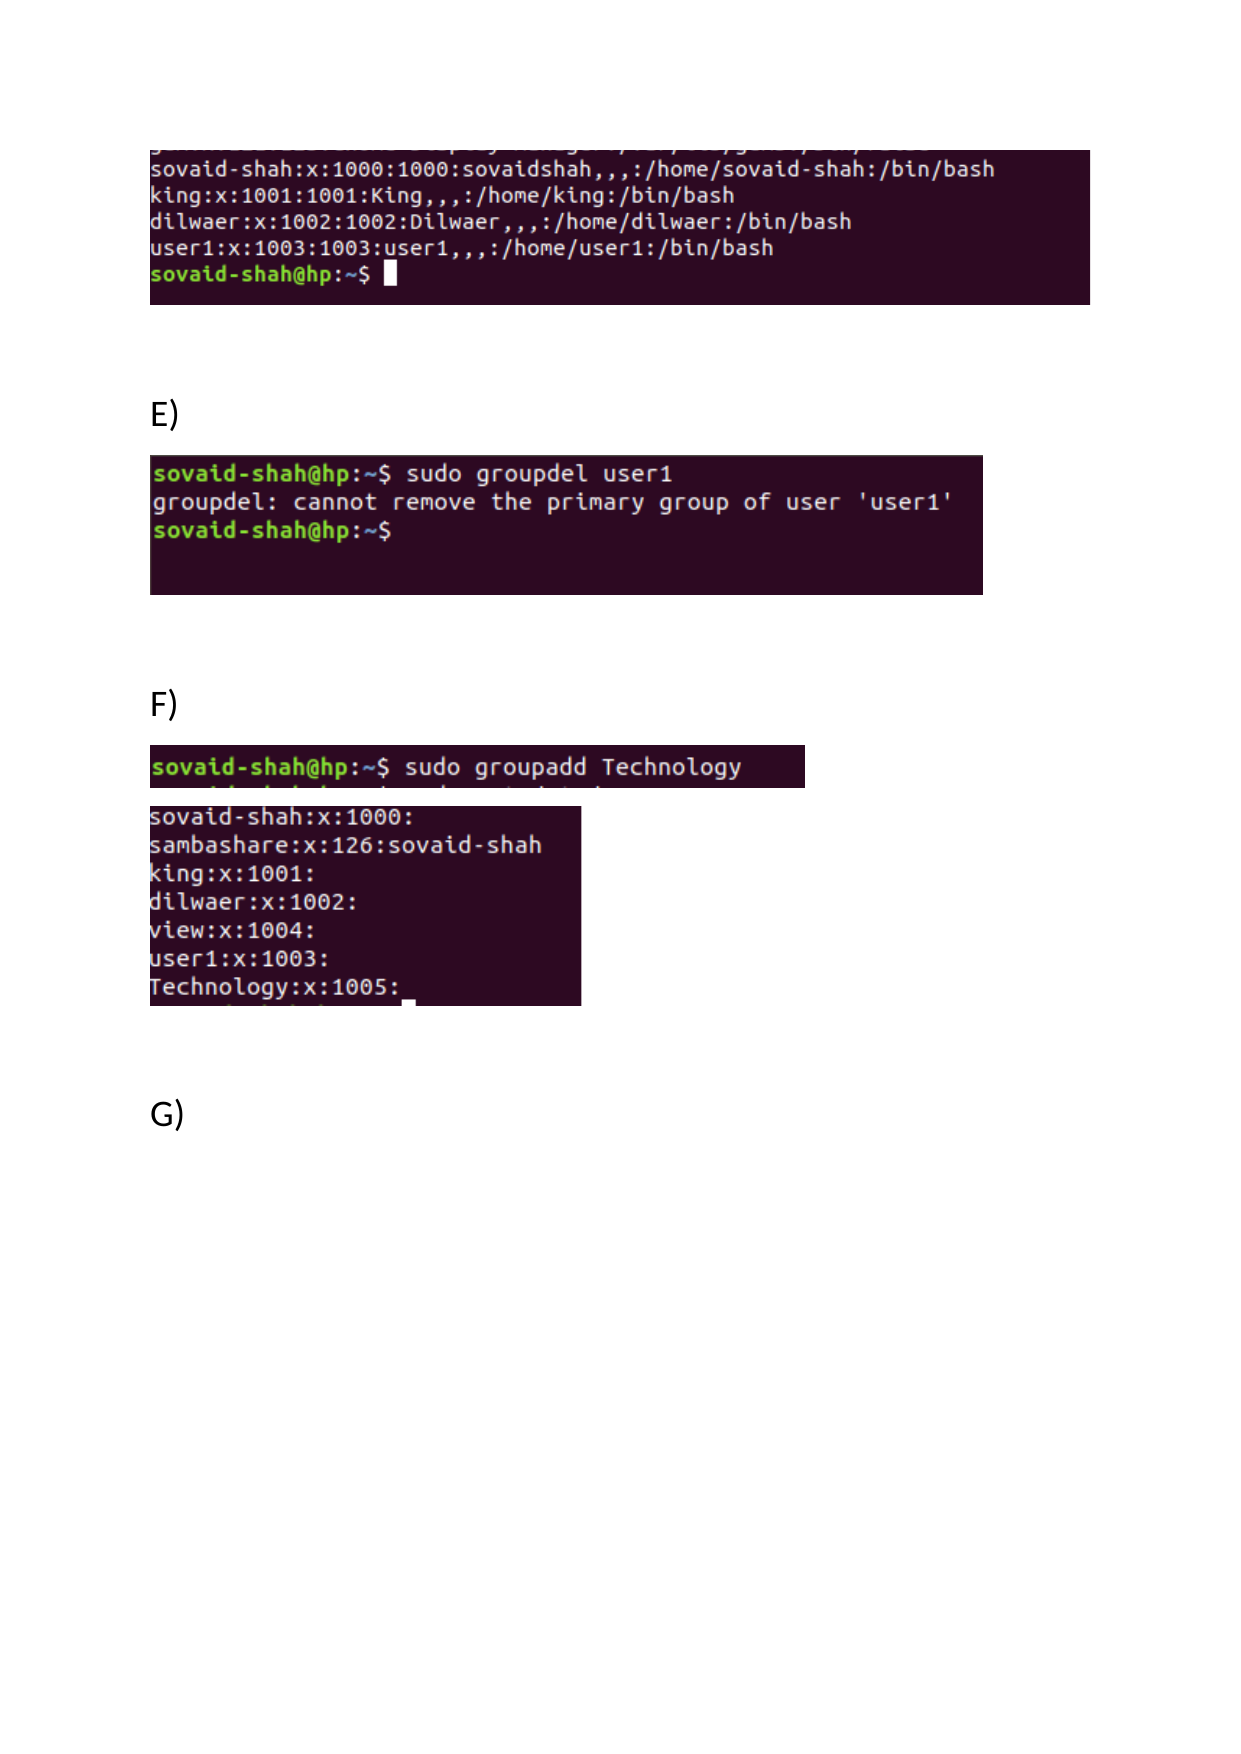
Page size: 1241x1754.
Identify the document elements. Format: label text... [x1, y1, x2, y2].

text G) [150, 1090, 1090, 1136]
text F) [150, 680, 1090, 726]
text E) [150, 389, 1090, 435]
picture [150, 806, 582, 1006]
picture [150, 455, 983, 595]
